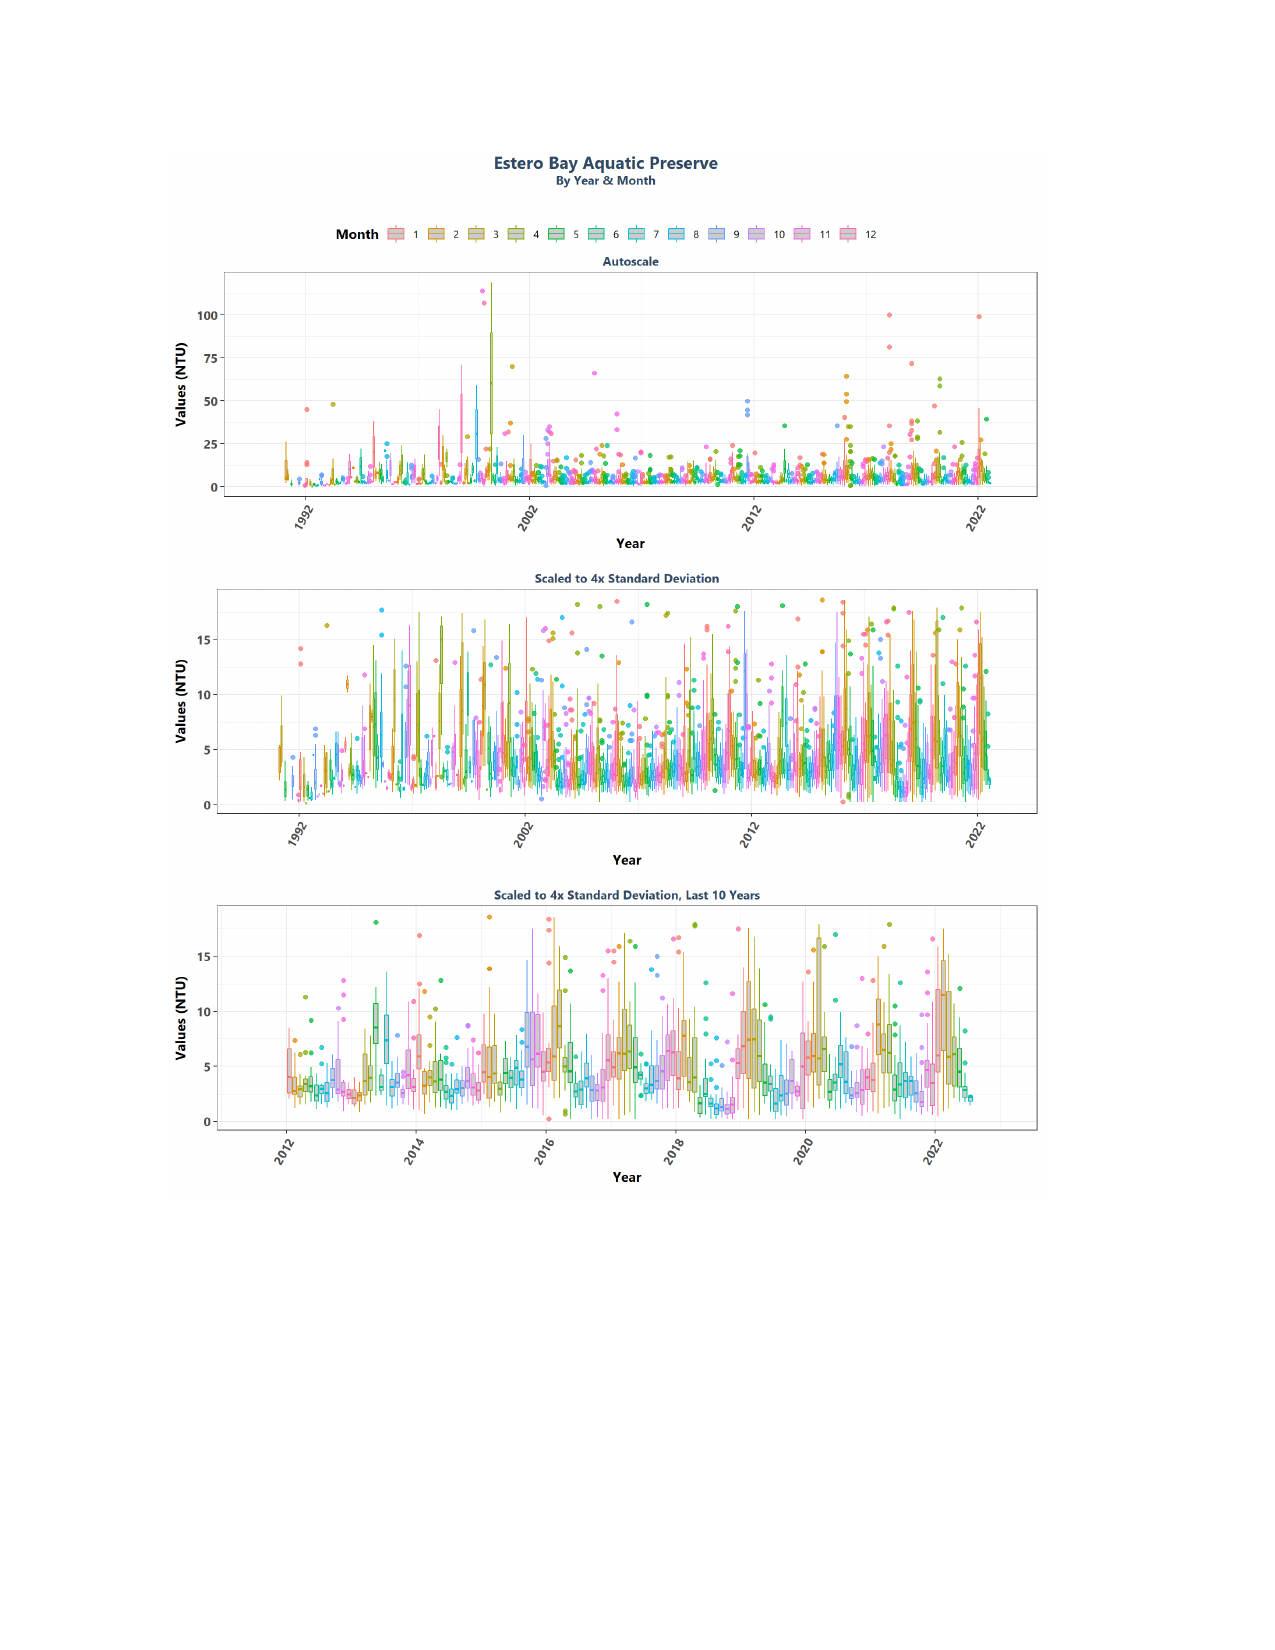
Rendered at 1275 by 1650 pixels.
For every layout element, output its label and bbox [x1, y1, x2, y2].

picture [168, 150, 1044, 1200]
